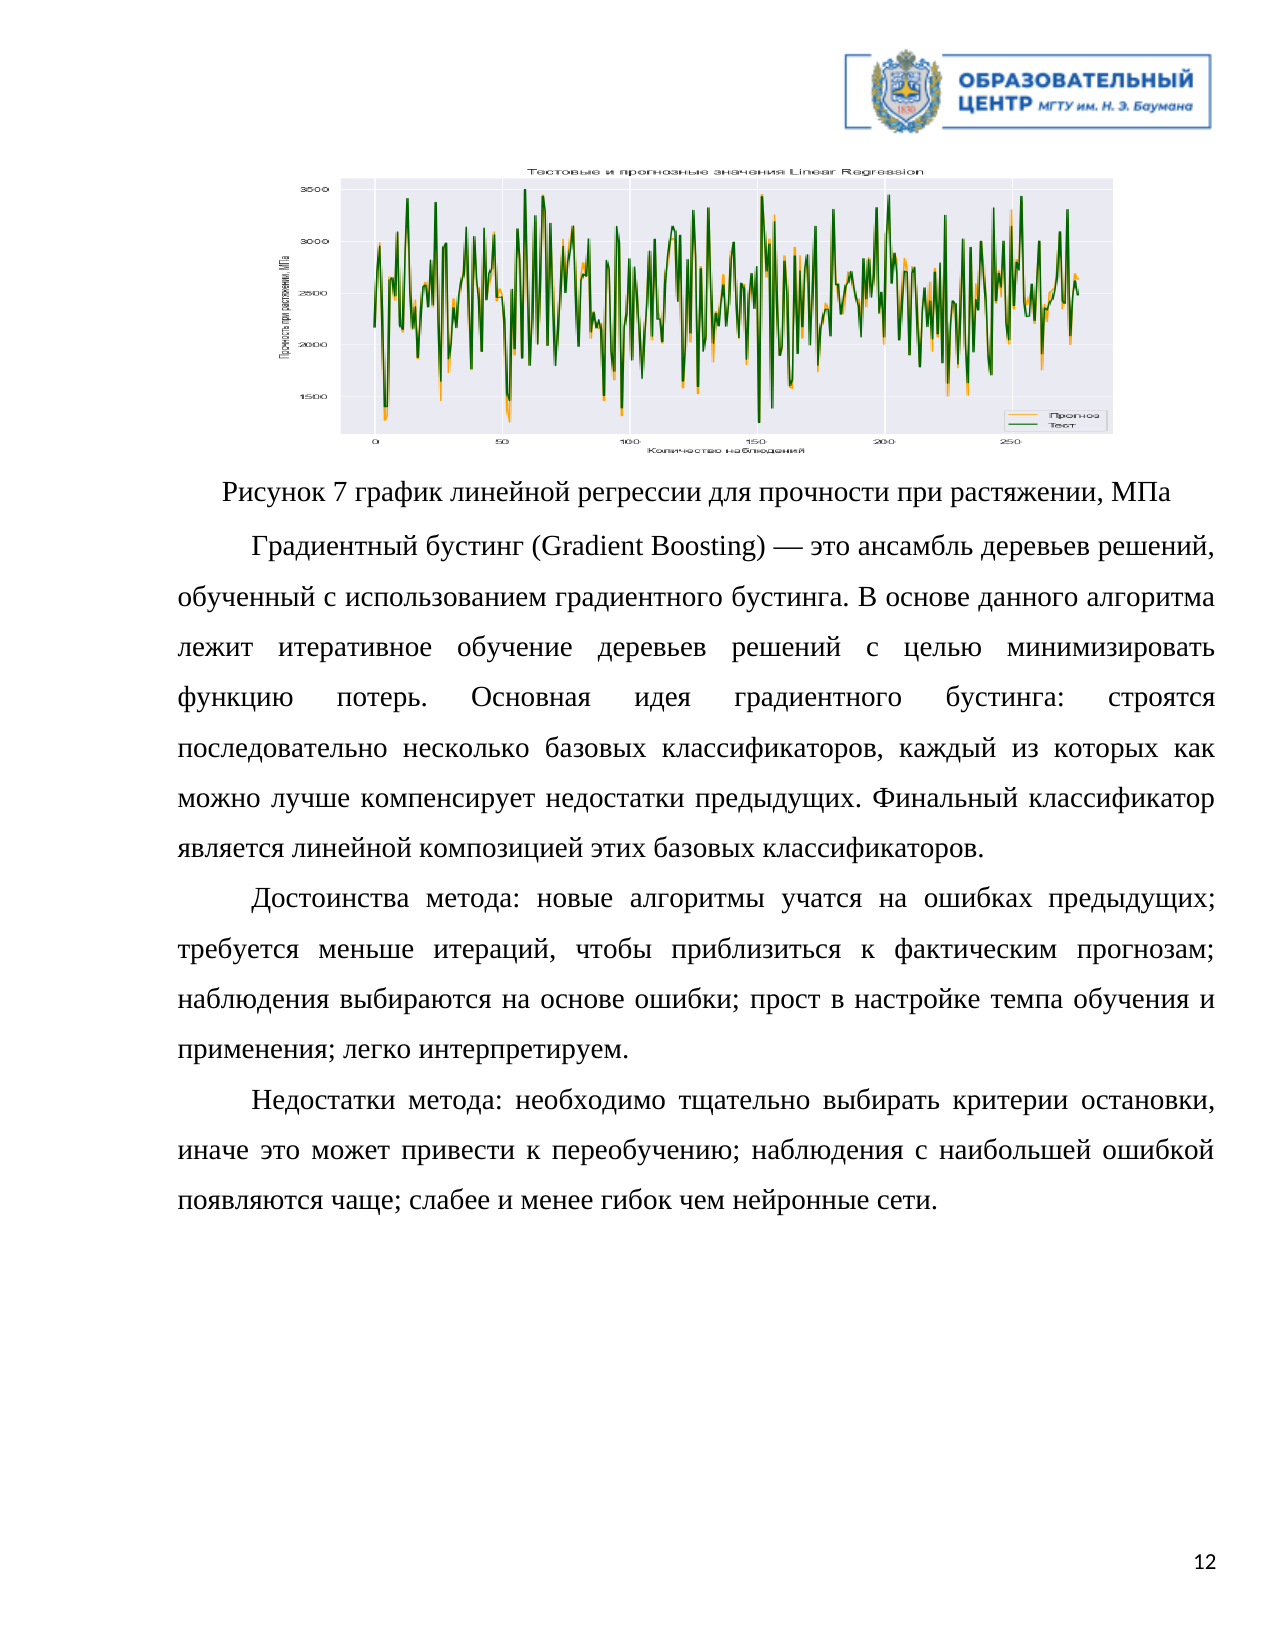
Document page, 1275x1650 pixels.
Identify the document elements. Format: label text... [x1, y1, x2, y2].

text Рисунок 7 график линейной регрессии для прочности при растяжении, МПа [177, 474, 1216, 508]
text Достоинства метода: новые алгоритмы учатся на ошибках предыдущих; требуется меньше итераций, чтобы приблизиться к фактическим прогнозам; наблюдения выбираются на основе ошибки; прост в настройке темпа обучения и применения; легко интерпретируем. [177, 881, 1216, 1065]
text Недостатки метода: необходимо тщательно выбирать критерии остановки, иначе это может привести к переобучению; наблюдения с наибольшей ошибкой появляются чаще; слабее и менее гибок чем нейронные сети. [177, 1082, 1216, 1216]
text Градиентный бустинг (Gradient Boosting) — это ансамбль деревьев решений, обученный с использованием градиентного бустинга. В основе данного алгоритма лежит итеративное обучение деревьев решений с целью минимизировать функцию потерь. Основная идея градиентного бустинга: строятся последовательно несколько базовых классификаторов, каждый из которых как можно лучше компенсирует недостатки предыдущих. Финальный классификатор является линейной композицией этих базовых классификаторов. [177, 528, 1216, 864]
picture [814, 26, 1262, 149]
picture [271, 165, 1122, 458]
